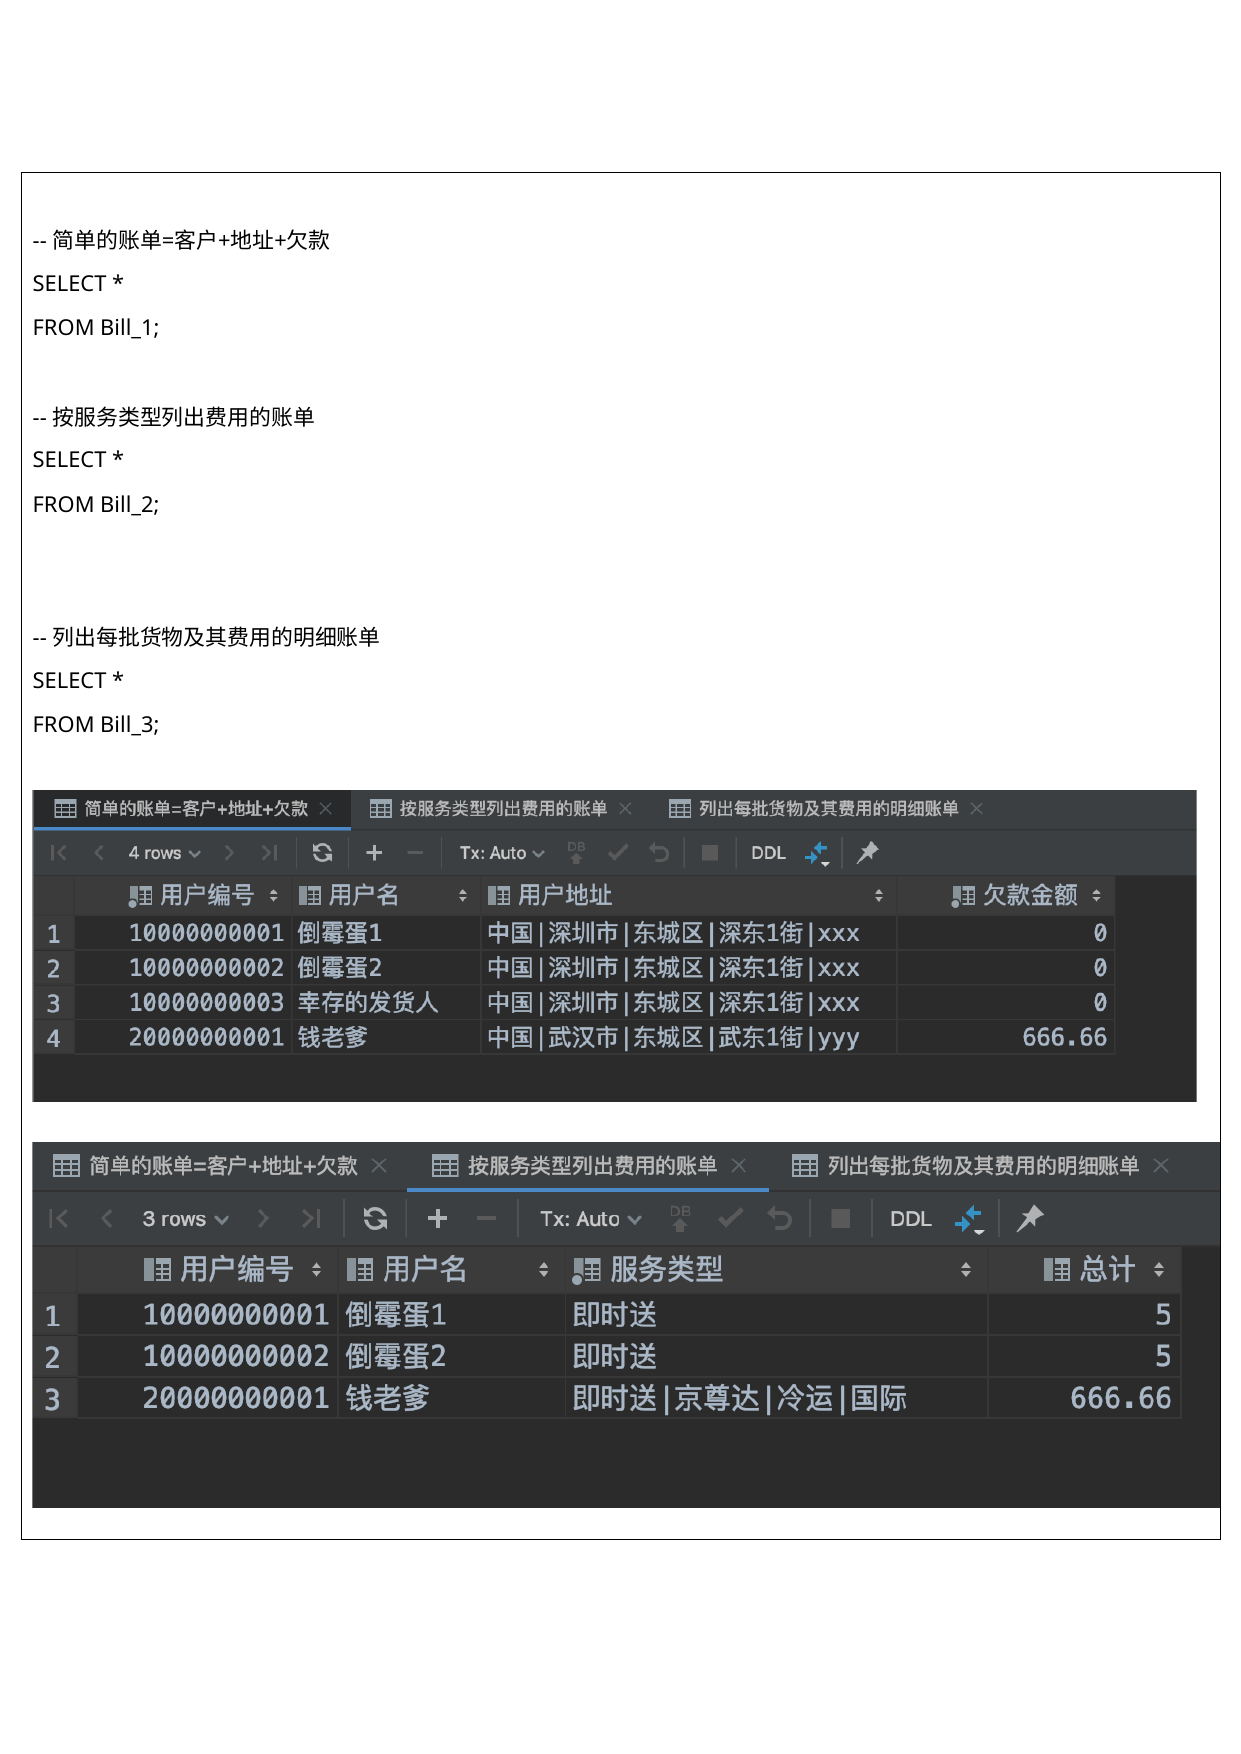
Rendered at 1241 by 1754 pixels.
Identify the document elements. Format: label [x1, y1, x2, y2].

picture [32, 790, 1197, 1102]
picture [32, 1142, 1221, 1508]
table_cell [22, 173, 1220, 1539]
